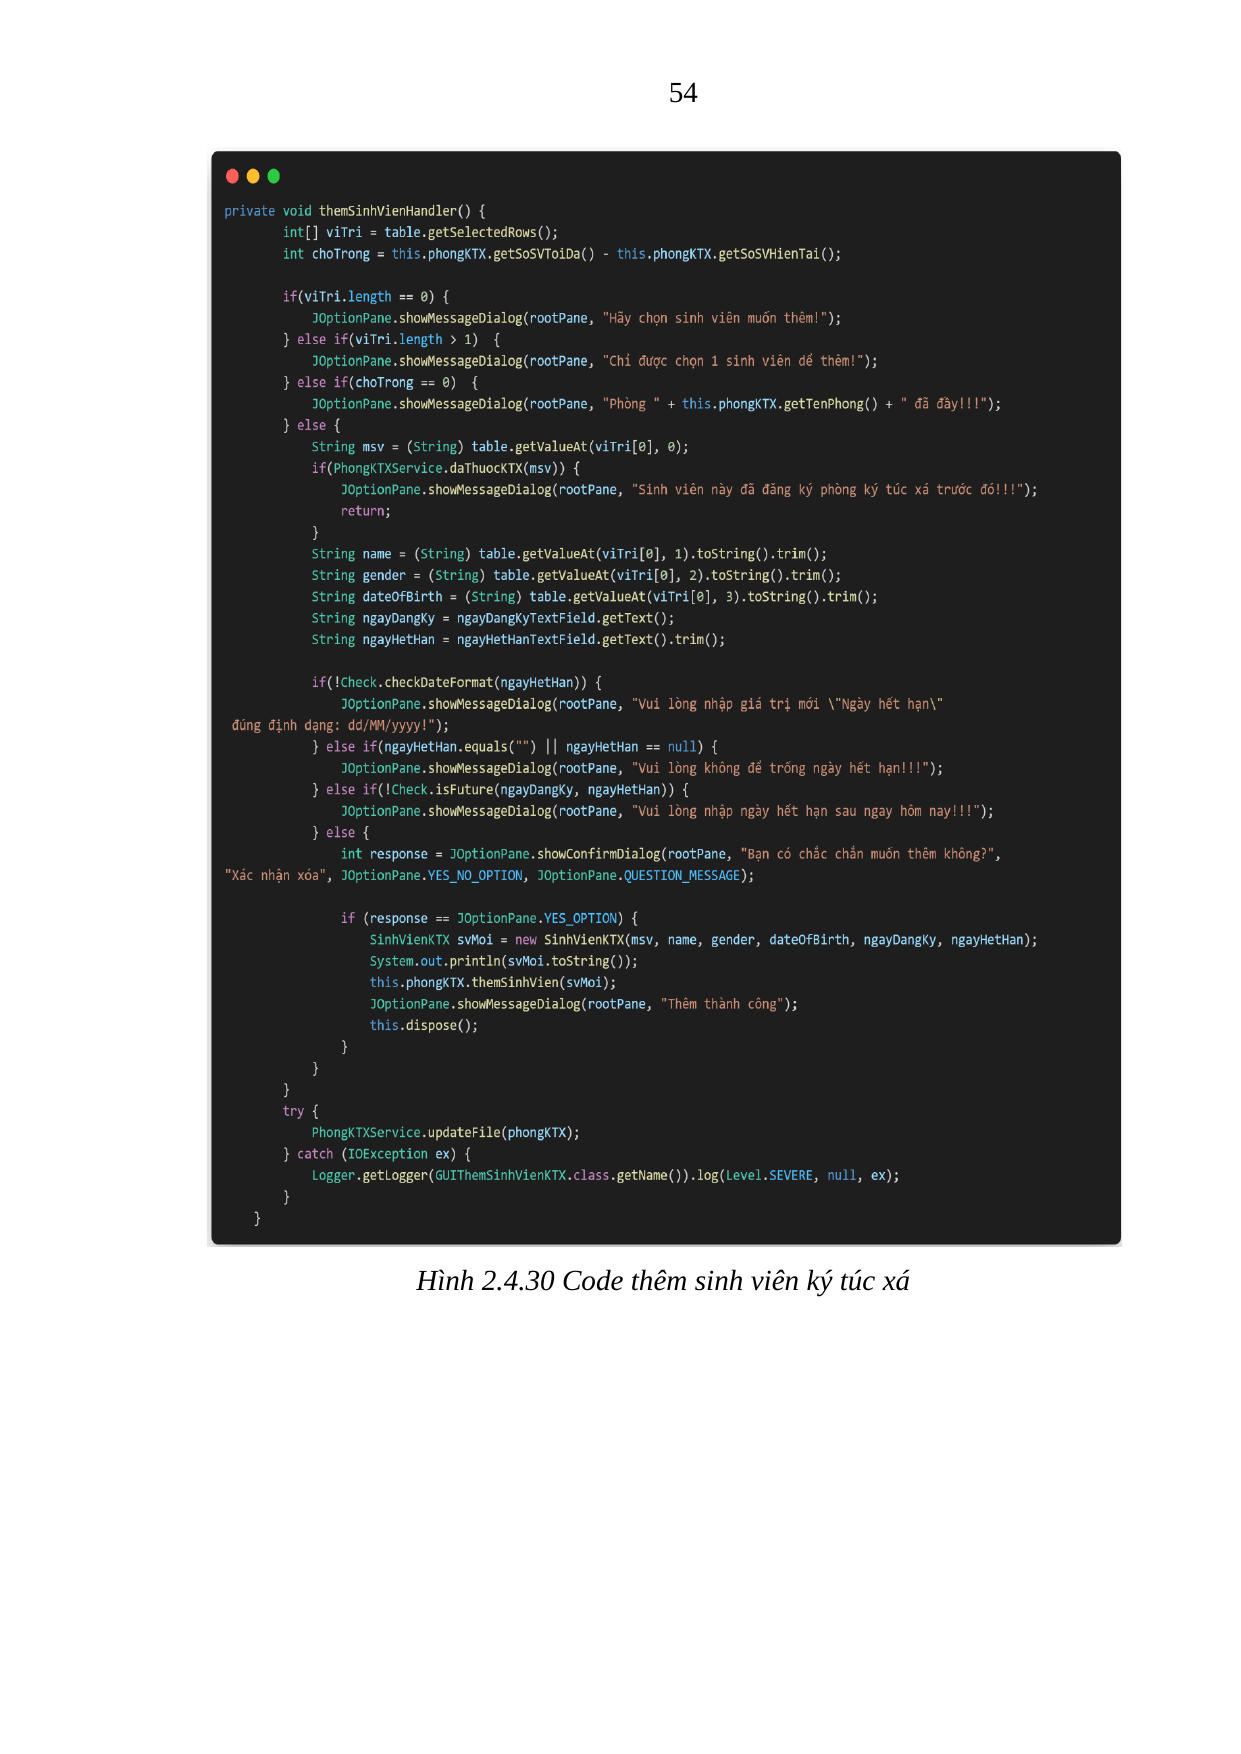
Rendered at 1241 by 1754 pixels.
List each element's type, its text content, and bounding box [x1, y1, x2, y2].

picture [206, 147, 1123, 1247]
